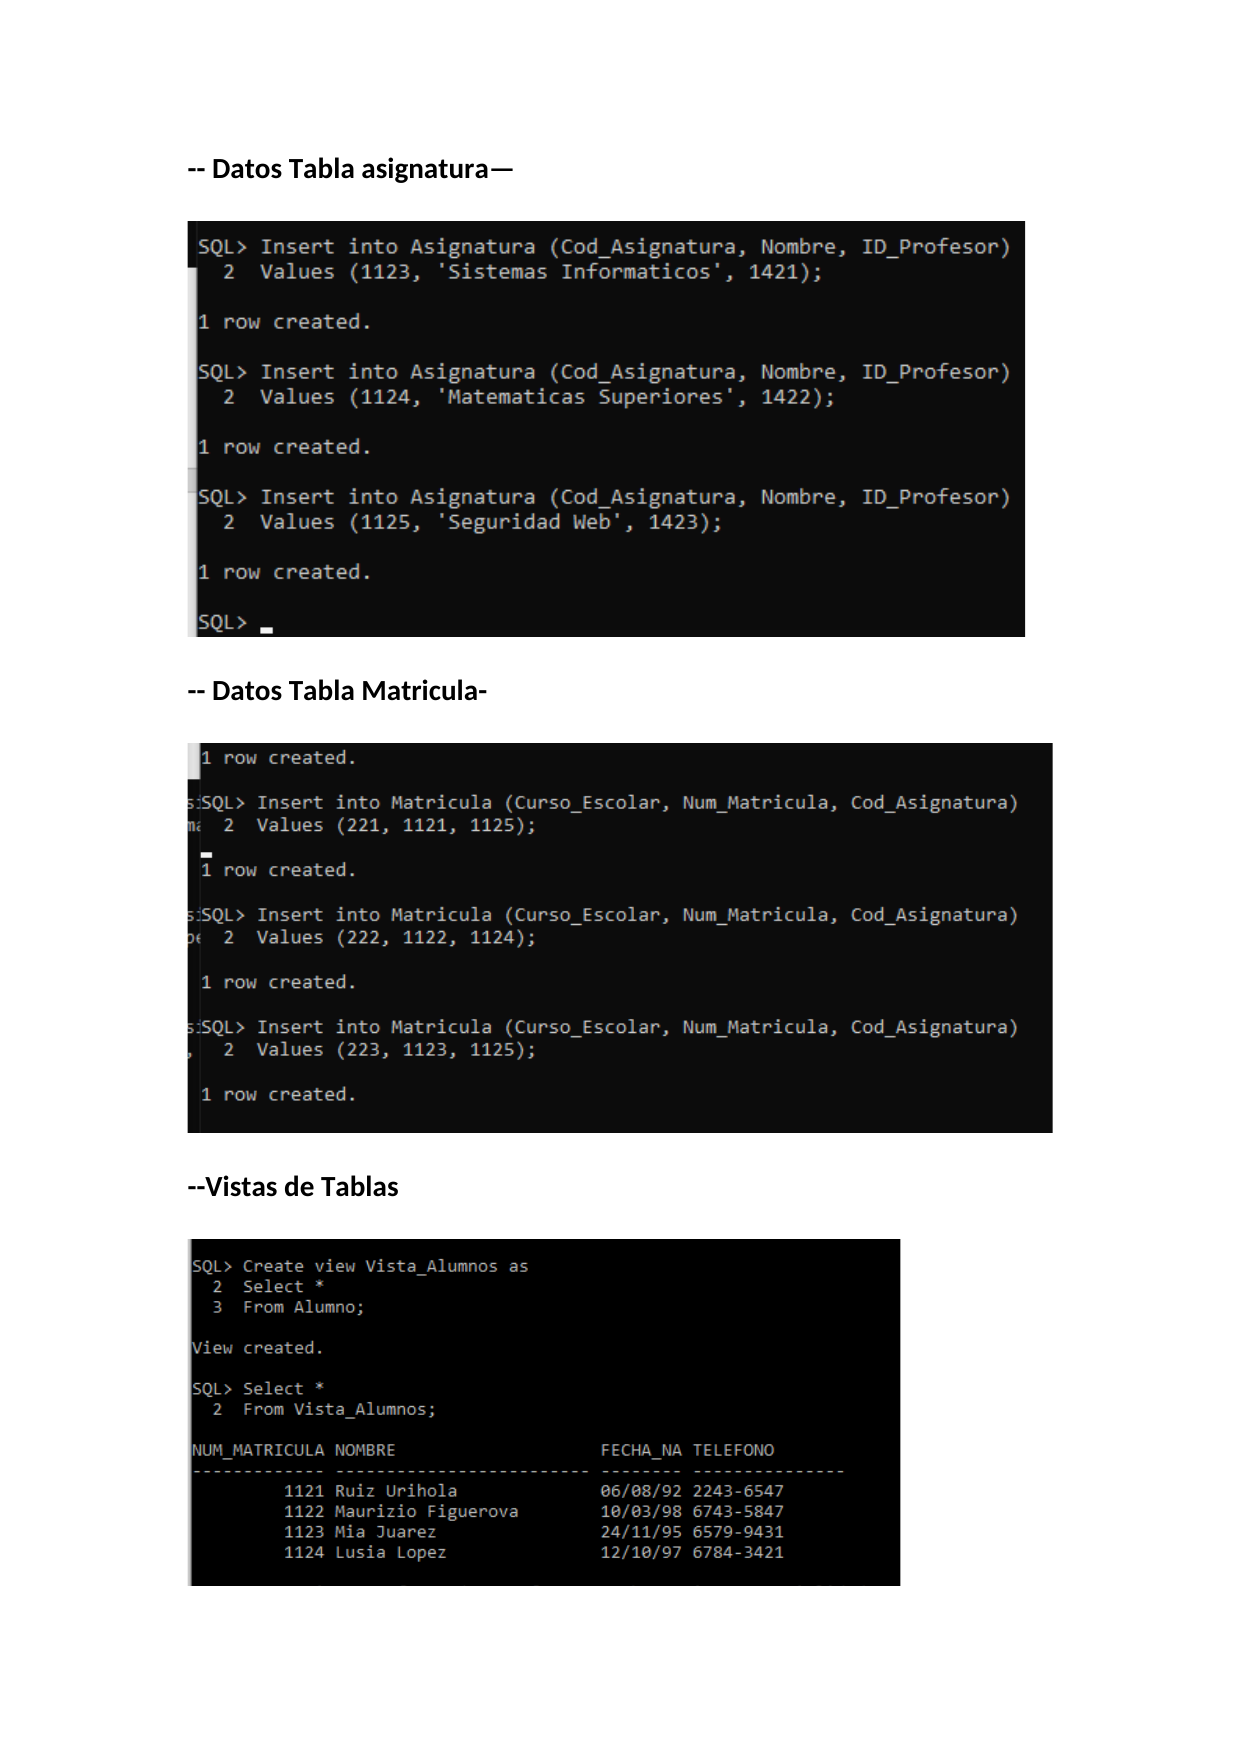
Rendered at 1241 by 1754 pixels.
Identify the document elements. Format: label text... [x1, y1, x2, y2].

text -- Datos Tabla Matricula- [187, 672, 1053, 708]
text --Vistas de Tablas [187, 1168, 1053, 1204]
picture [187, 221, 1025, 637]
text -- Datos Tabla asignatura— [187, 150, 1053, 186]
picture [187, 743, 1053, 1133]
picture [187, 1239, 901, 1586]
